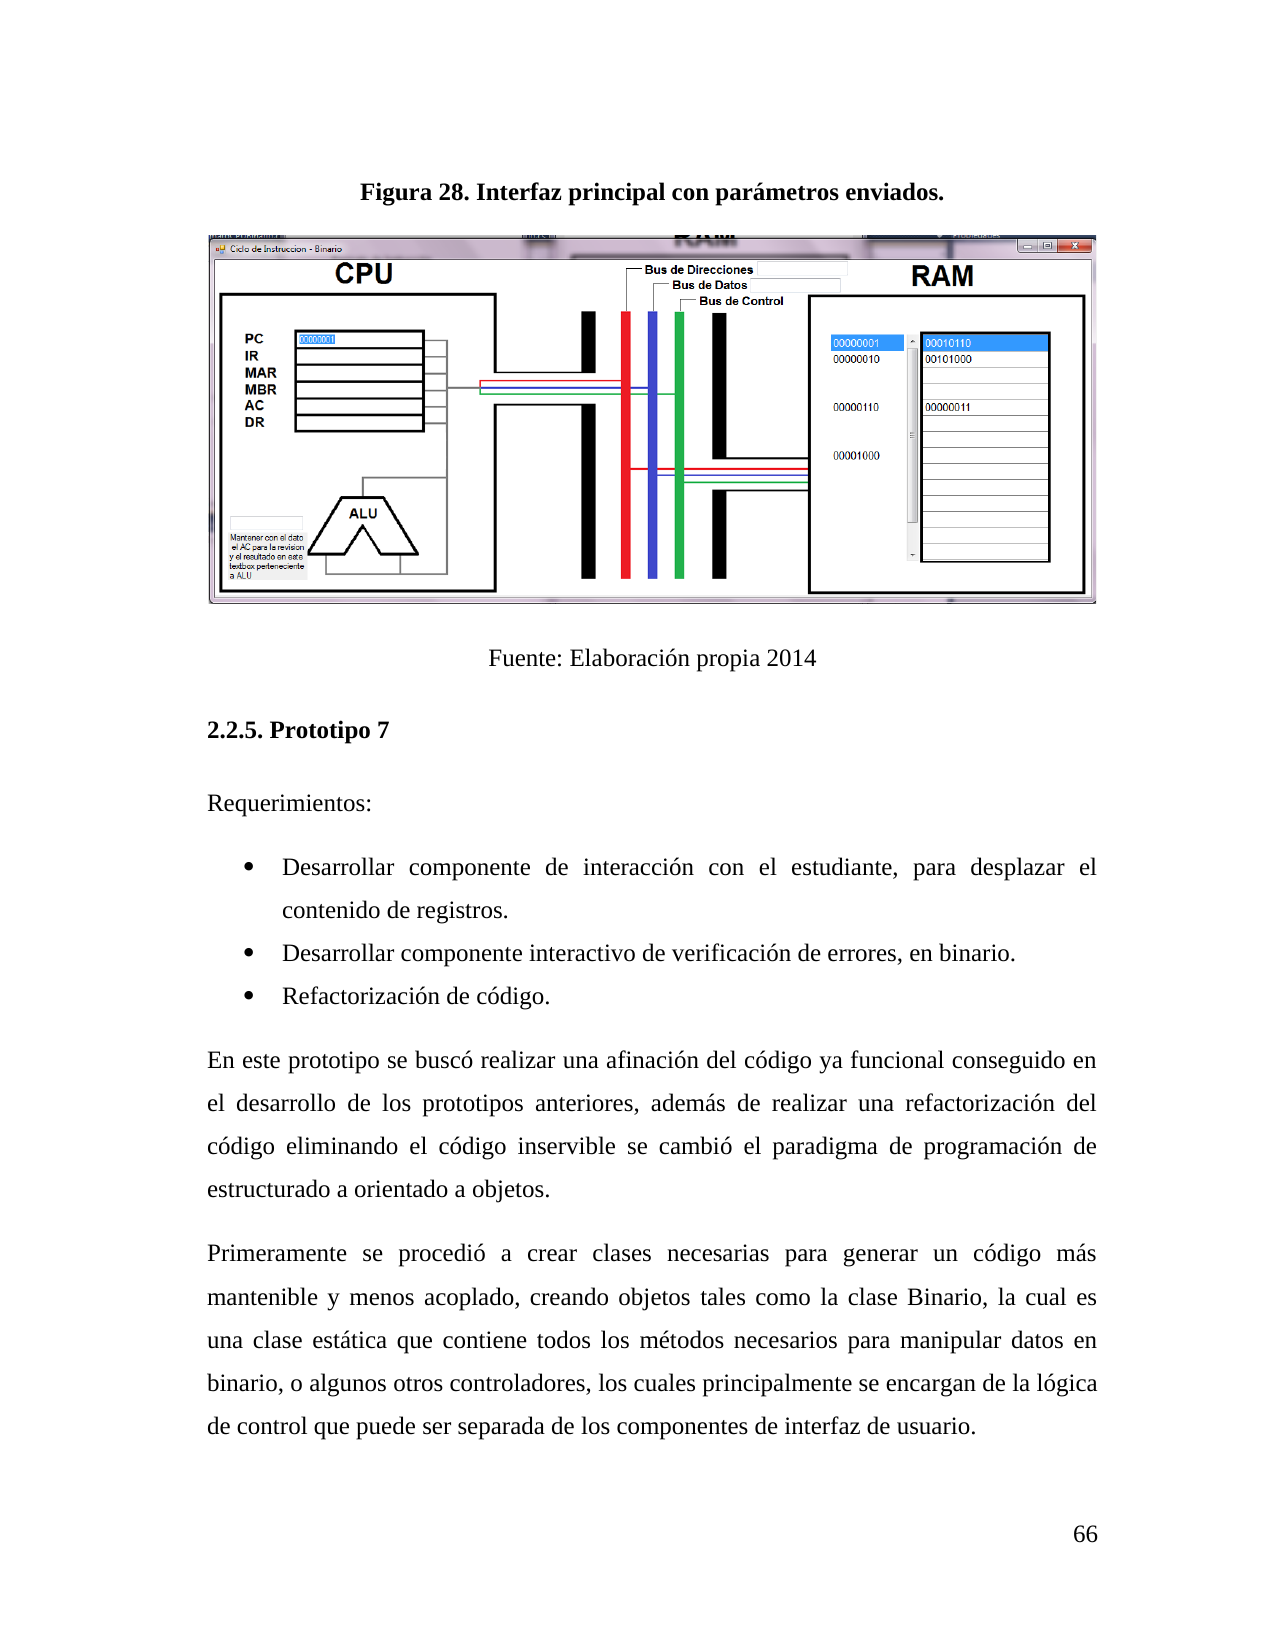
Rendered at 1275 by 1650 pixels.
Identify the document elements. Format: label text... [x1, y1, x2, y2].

list Desarrollar componente de interacción con el estudiante, para desplazar el contenido de registros. [244, 852, 1098, 924]
text En este prototipo se buscó realizar una afinación del código ya funcional conseguido en el desarrollo de los prototipos anteriores, además de realizar una refactorización del código eliminando el código inservible se cambió el paradigma de programación de estructurado a orientado a objetos. [207, 1045, 1098, 1203]
list Refactorización de código. [244, 981, 1098, 1010]
text Requerimientos: [207, 788, 1098, 817]
text Primeramente se procedió a crear clases necesarias para generar un código más mantenible y menos acoplado, creando objetos tales como la clase Binario, la cual es una clase estática que contiene todos los métodos necesarios para manipular datos en binario, o algunos otros controladores, los cuales principalmente se encargan de la lógica de control que puede ser separada de los componentes de interfaz de usuario. [207, 1238, 1098, 1440]
list Desarrollar componente interactivo de verificación de errores, en binario. [244, 938, 1098, 967]
picture [208, 235, 1097, 604]
subtitle Figura 28. Interfaz principal con parámetros enviados. [207, 177, 1098, 206]
subtitle 2.2.5. Prototipo 7 [207, 716, 1098, 744]
text Fuente: Elaboración propia 2014 [207, 643, 1098, 672]
